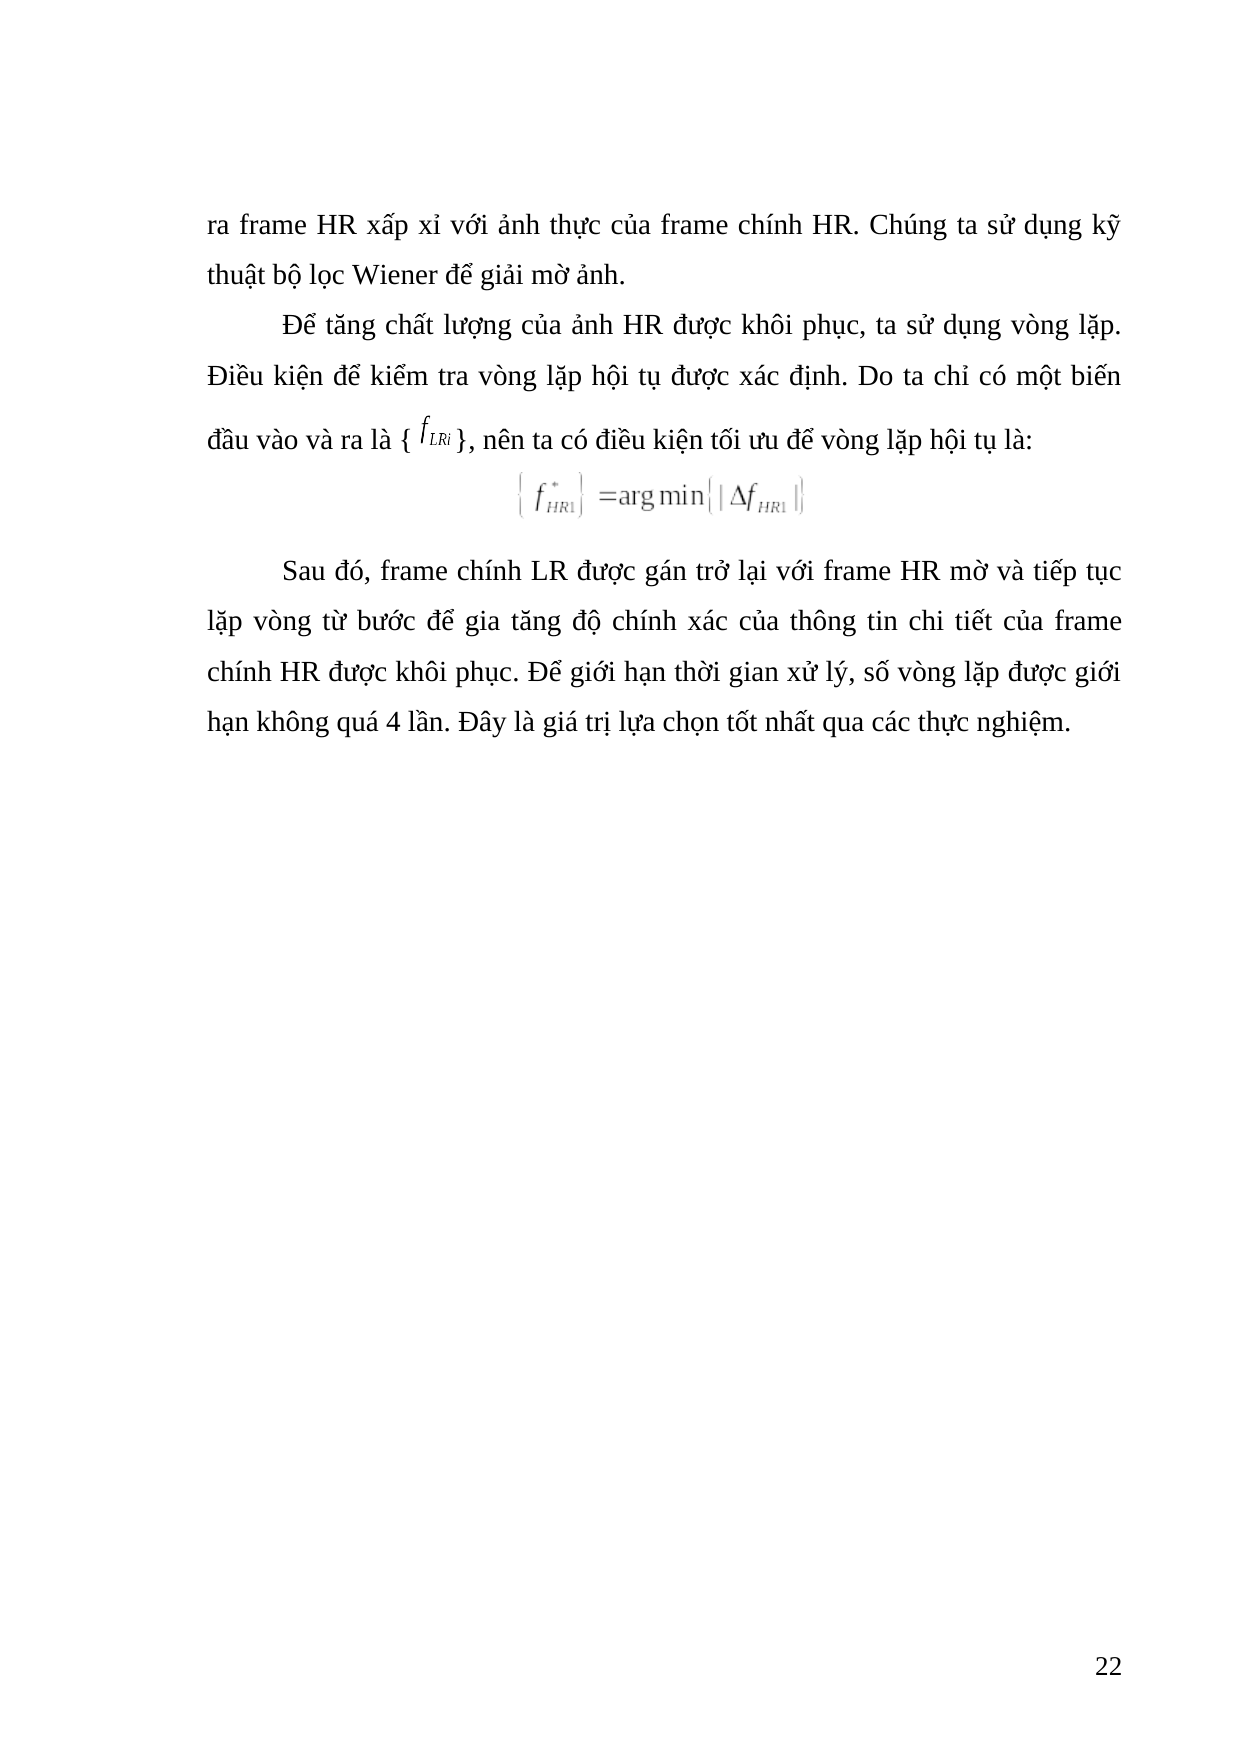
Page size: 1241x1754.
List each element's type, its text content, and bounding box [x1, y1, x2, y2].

text Để tăng chất lượng của ảnh HR được khôi phục, ta sử dụng vòng lặp. Điều kiện để kiểm tra vòng lặp hội tụ được xác định. Do ta chỉ có một biến đầu vào và ra là {}, nên ta có điều kiện tối ưu để vòng lặp hội tụ là: [207, 307, 1122, 456]
text Sau đó, frame chính LR được gán trở lại với frame HR mờ và tiếp tục lặp vòng từ bước để gia tăng độ chính xác của thông tin chi tiết của frame chính HR được khôi phục. Để giới hạn thời gian xử lý, số vòng lặp được giới hạn không quá 4 lần. Đây là giá trị lựa chọn tốt nhất qua các thực nghiệm. [207, 553, 1122, 738]
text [207, 207, 1122, 291]
